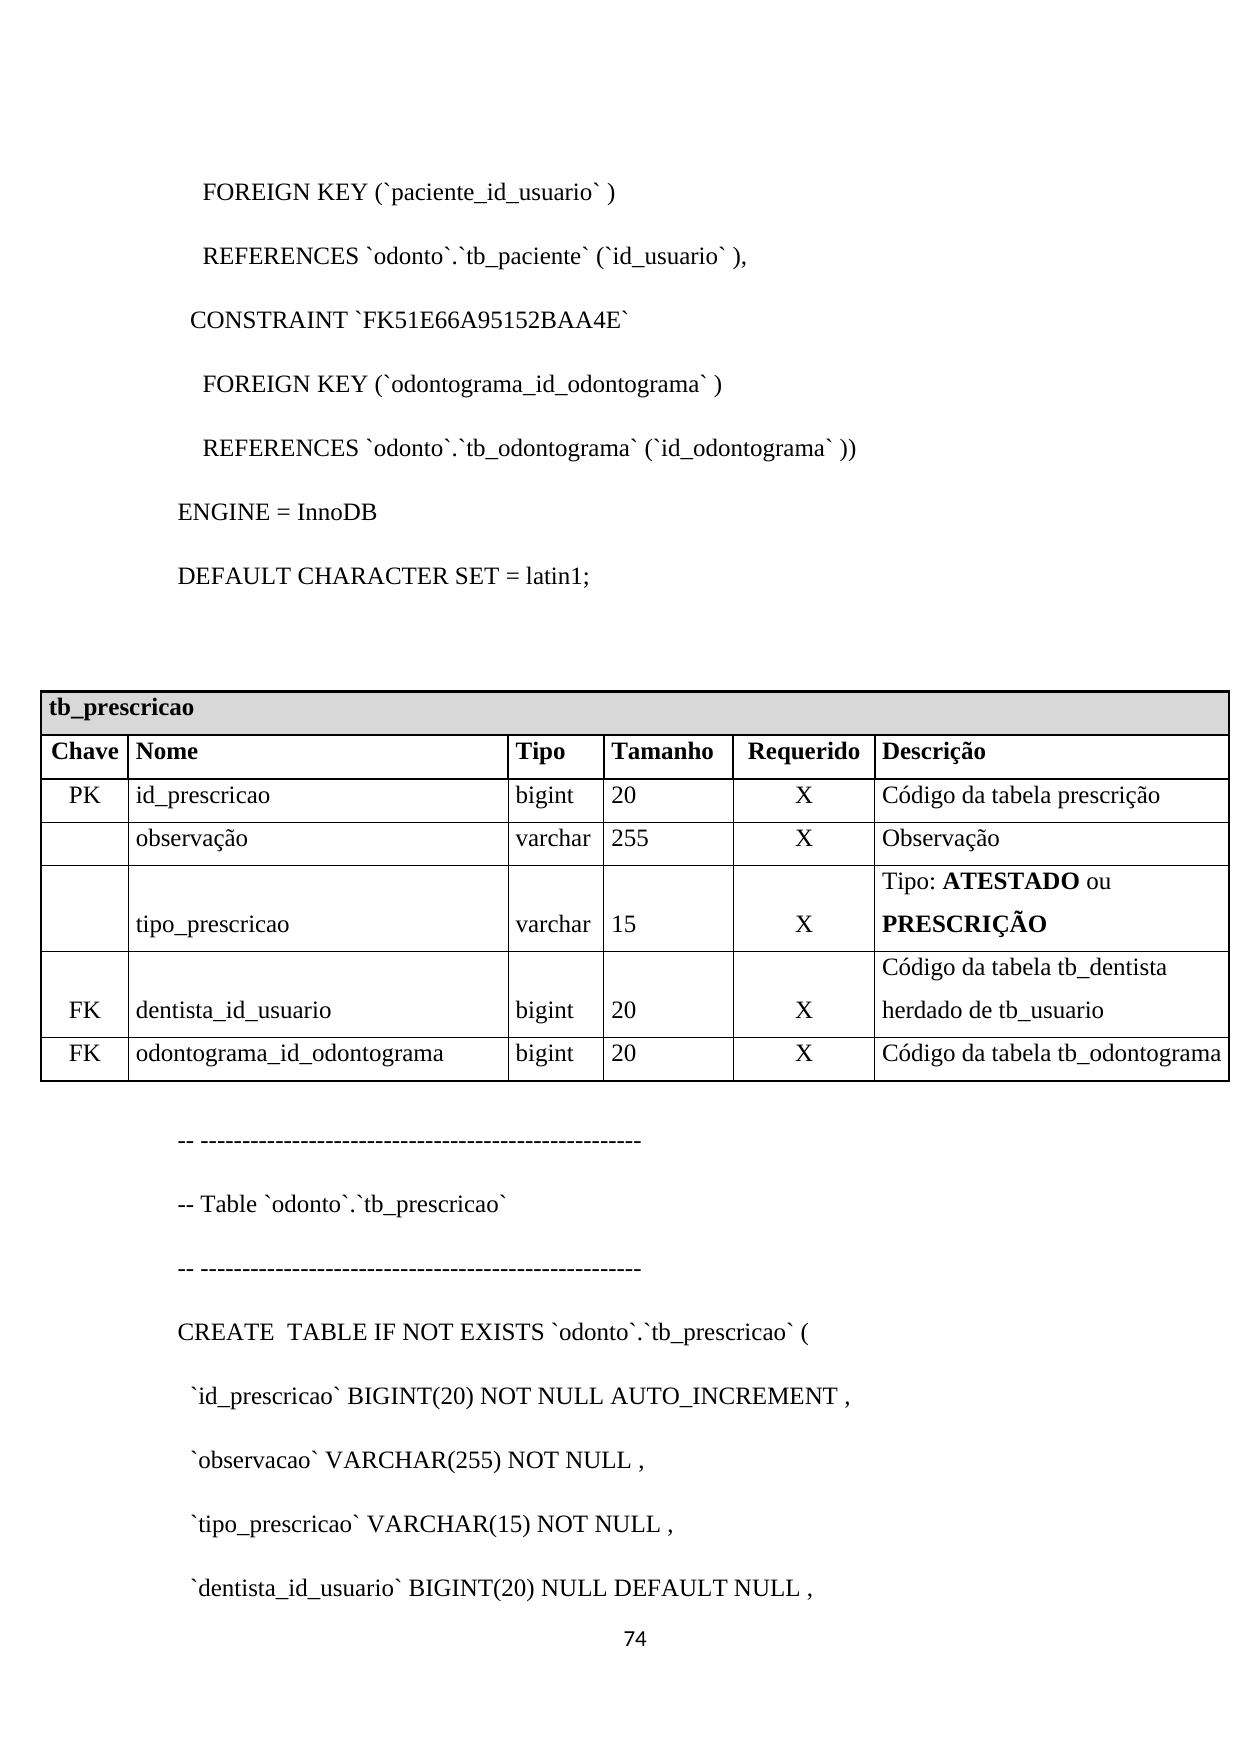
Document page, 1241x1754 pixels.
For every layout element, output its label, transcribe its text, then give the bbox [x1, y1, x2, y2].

table_cell bigint [509, 780, 603, 822]
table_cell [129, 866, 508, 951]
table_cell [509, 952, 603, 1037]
text -- Table `odonto`.`tb_prescricao` [177, 1189, 1092, 1218]
text `tipo_prescricao` VARCHAR(15) NOT NULL , [177, 1509, 1092, 1538]
text ENGINE = InnoDB [177, 497, 1092, 526]
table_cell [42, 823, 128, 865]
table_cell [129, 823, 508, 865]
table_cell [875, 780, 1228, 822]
text -- ----------------------------------------------------- [177, 1253, 1092, 1282]
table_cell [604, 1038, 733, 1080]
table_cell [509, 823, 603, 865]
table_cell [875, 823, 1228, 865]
table_cell PK [42, 780, 128, 822]
table_cell 20 [604, 780, 733, 822]
text FOREIGN KEY (`paciente_id_usuario` ) [177, 177, 1092, 206]
table_cell Chave [42, 736, 127, 778]
text `id_prescricao` BIGINT(20) NOT NULL AUTO_INCREMENT , [177, 1381, 1092, 1410]
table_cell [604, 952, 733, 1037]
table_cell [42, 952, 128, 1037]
text `observacao` VARCHAR(255) NOT NULL , [177, 1445, 1092, 1474]
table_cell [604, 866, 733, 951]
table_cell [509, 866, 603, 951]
text REFERENCES `odonto`.`tb_odontograma` (`id_odontograma` )) [177, 433, 1092, 462]
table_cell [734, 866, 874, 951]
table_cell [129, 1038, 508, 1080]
table_cell id_prescricao [129, 780, 508, 822]
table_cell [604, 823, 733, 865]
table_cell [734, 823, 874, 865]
text DEFAULT CHARACTER SET = latin1; [177, 561, 1092, 590]
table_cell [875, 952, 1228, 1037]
text REFERENCES `odonto`.`tb_paciente` (`id_usuario` ), [177, 241, 1092, 270]
table_cell Tipo [509, 736, 603, 778]
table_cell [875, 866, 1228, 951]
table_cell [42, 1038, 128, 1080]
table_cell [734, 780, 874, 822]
text `dentista_id_usuario` BIGINT(20) NULL DEFAULT NULL , [177, 1573, 1092, 1602]
text CONSTRAINT `FK51E66A95152BAA4E` [177, 305, 1092, 334]
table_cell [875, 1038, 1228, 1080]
table_header tb_prescricao [42, 693, 1228, 734]
table_cell Nome [129, 736, 507, 778]
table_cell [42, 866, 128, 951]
text FOREIGN KEY (`odontograma_id_odontograma` ) [177, 369, 1092, 398]
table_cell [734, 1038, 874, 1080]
text -- ----------------------------------------------------- [177, 1125, 1092, 1154]
table_cell Tamanho [605, 736, 732, 778]
table_cell Requerido [734, 736, 874, 778]
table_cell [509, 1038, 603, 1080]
text CREATE TABLE IF NOT EXISTS `odonto`.`tb_prescricao` ( [177, 1317, 1092, 1346]
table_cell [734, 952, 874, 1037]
table_cell Descrição [876, 736, 1228, 778]
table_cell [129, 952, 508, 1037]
